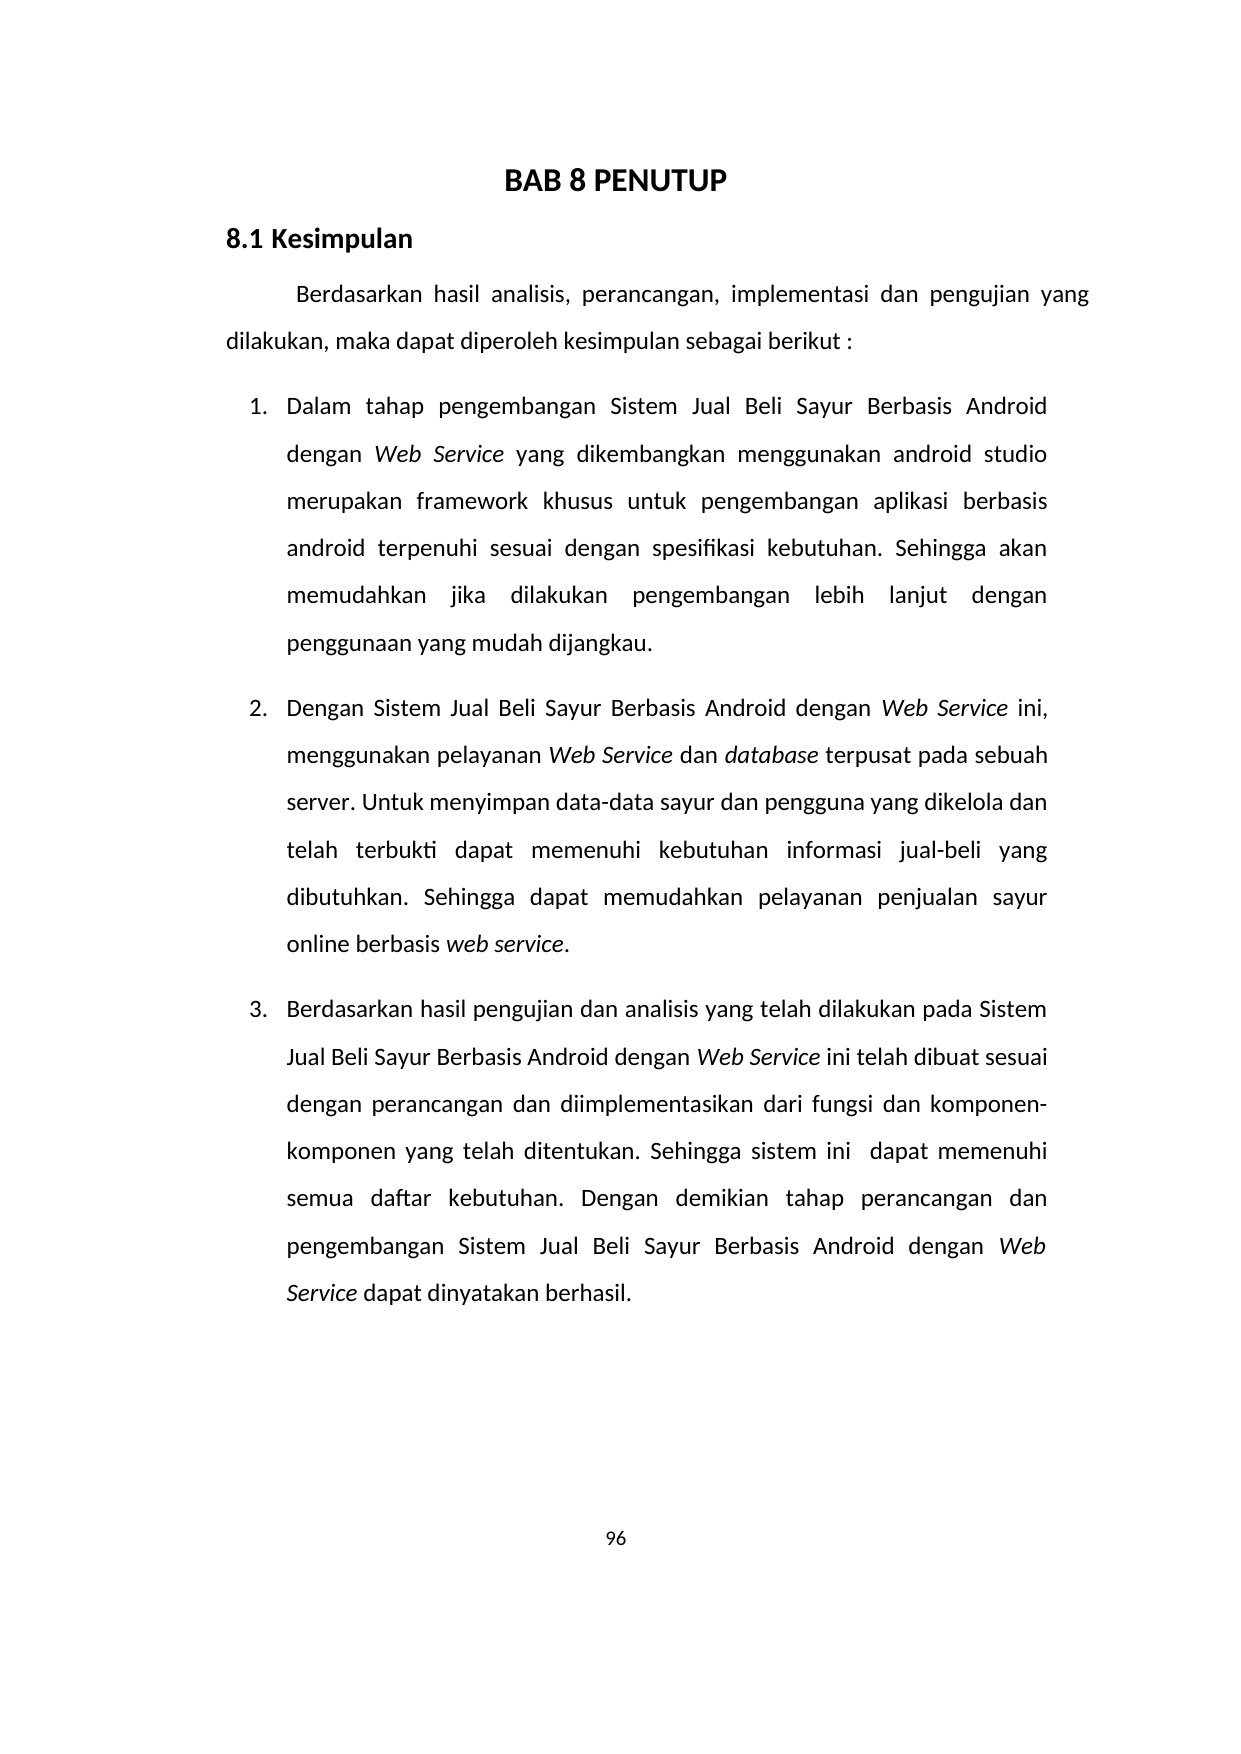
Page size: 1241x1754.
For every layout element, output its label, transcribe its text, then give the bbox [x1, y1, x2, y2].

text PENUTUP [141, 159, 1090, 200]
list Dengan Sistem Jual Beli Sayur Berbasis Android dengan Web Service ini, menggunakan pelayanan Web Service dan database terpusat pada sebuah server. Untuk menyimpan data-data sayur dan pengguna yang dikelola dan telah terbukti dapat memenuhi kebutuhan informasi jual-beli yang dibutuhkan. Sehingga dapat memudahkan pelayanan penjualan sayur online berbasis web service. [249, 692, 1048, 959]
text Berdasarkan hasil analisis, perancangan, implementasi dan pengujian yang dilakukan, maka dapat diperoleh kesimpulan sebagai berikut : [226, 278, 1090, 356]
list Berdasarkan hasil pengujian dan analisis yang telah dilakukan pada Sistem Jual Beli Sayur Berbasis Android dengan Web Service ini telah dibuat sesuai dengan perancangan dan diimplementasikan dari fungsi dan komponen-komponen yang telah ditentukan. Sehingga sistem ini dapat memenuhi semua daftar kebutuhan. Dengan demikian tahap perancangan dan pengembangan Sistem Jual Beli Sayur Berbasis Android dengan Web Service dapat dinyatakan berhasil. [249, 993, 1048, 1308]
list Dalam tahap pengembangan Sistem Jual Beli Sayur Berbasis Android dengan Web Service yang dikembangkan menggunakan android studio merupakan framework khusus untuk pengembangan aplikasi berbasis android terpenuhi sesuai dengan spesifikasi kebutuhan. Sehingga akan memudahkan jika dilakukan pengembangan lebih lanjut dengan penggunaan yang mudah dijangkau. [249, 391, 1048, 657]
subtitle 8.1 Kesimpulan [226, 220, 1092, 256]
